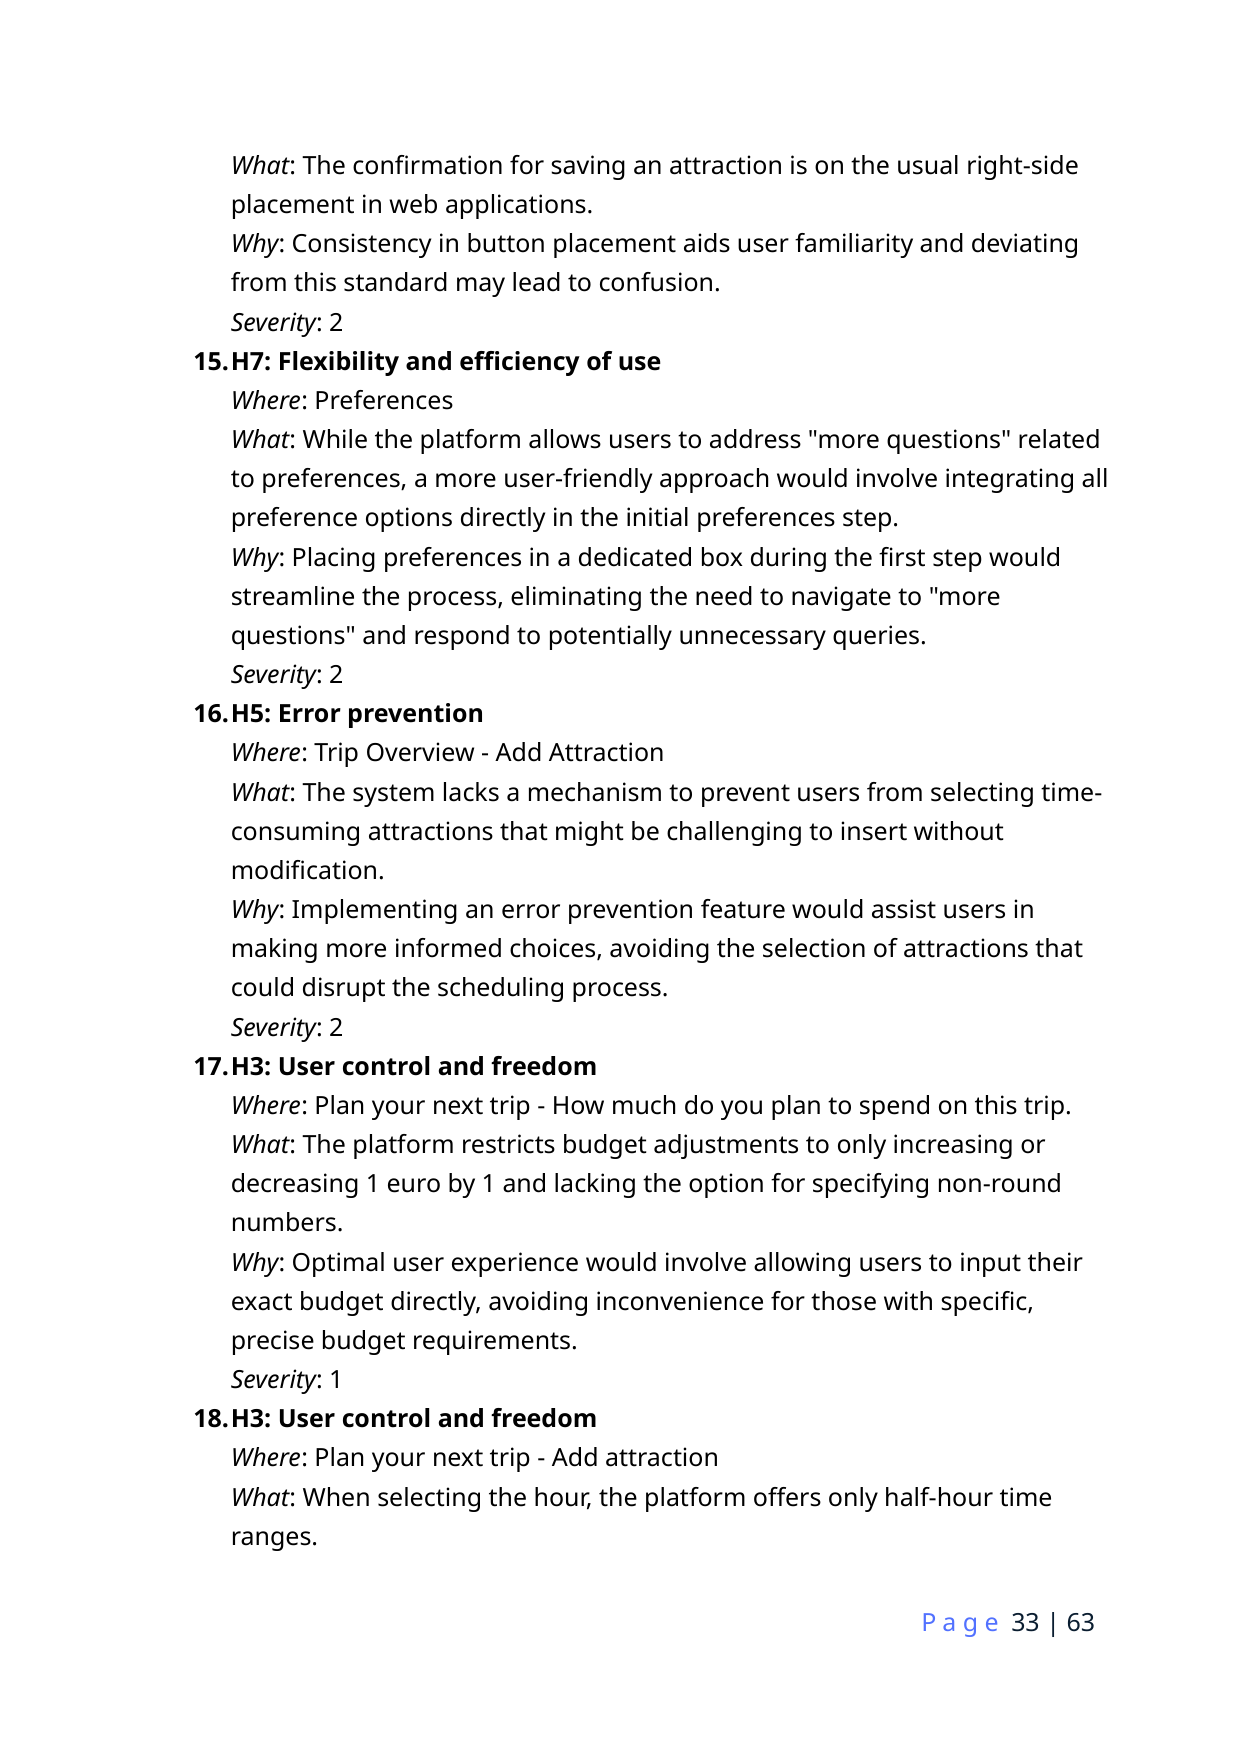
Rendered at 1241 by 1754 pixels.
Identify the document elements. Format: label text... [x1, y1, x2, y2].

list Why: Consistency in button placement aids user familiarity and deviating from this standard may lead to confusion. [231, 226, 1122, 299]
list Severity: 2 [231, 1009, 1122, 1043]
list Severity: 1 [231, 1362, 1122, 1396]
list What: While the platform allows users to address "more questions" related to preferences, a more user-friendly approach would involve integrating all preference options directly in the initial preferences step. [231, 422, 1122, 534]
list What: The platform restricts budget adjustments to only increasing or decreasing 1 euro by 1 and lacking the option for specifying non-round numbers. [231, 1127, 1122, 1239]
list Why: Optimal user experience would involve allowing users to input their exact budget directly, avoiding inconvenience for those with specific, precise budget requirements. [231, 1244, 1122, 1357]
list Severity: 2 [231, 304, 1122, 338]
list Why: Implementing an error prevention feature would assist users in making more informed choices, avoiding the selection of attractions that could disrupt the scheduling process. [231, 892, 1122, 1004]
list Why: Placing preferences in a dedicated box during the first step would streamline the process, eliminating the need to navigate to "more questions" and respond to potentially unnecessary queries. [231, 539, 1122, 652]
list Where: Preferences [231, 383, 1122, 417]
list What: When selecting the hour, the platform offers only half-hour time ranges. [231, 1479, 1122, 1552]
list What: The system lacks a mechanism to prevent users from selecting time-consuming attractions that might be challenging to insert without modification. [231, 774, 1122, 887]
list H3: User control and freedom [193, 1401, 1122, 1435]
list Where: Plan your next trip - How much do you plan to spend on this trip. [231, 1088, 1122, 1122]
list What: The confirmation for saving an attraction is on the usual right-side placement in web applications. [231, 148, 1122, 221]
list Where: Plan your next trip - Add attraction [231, 1440, 1122, 1474]
list Severity: 2 [231, 657, 1122, 691]
list H3: User control and freedom [193, 1048, 1122, 1082]
list Where: Trip Overview - Add Attraction [231, 735, 1122, 769]
list H5: Error prevention [193, 696, 1122, 730]
list H7: Flexibility and efficiency of use [193, 343, 1122, 377]
